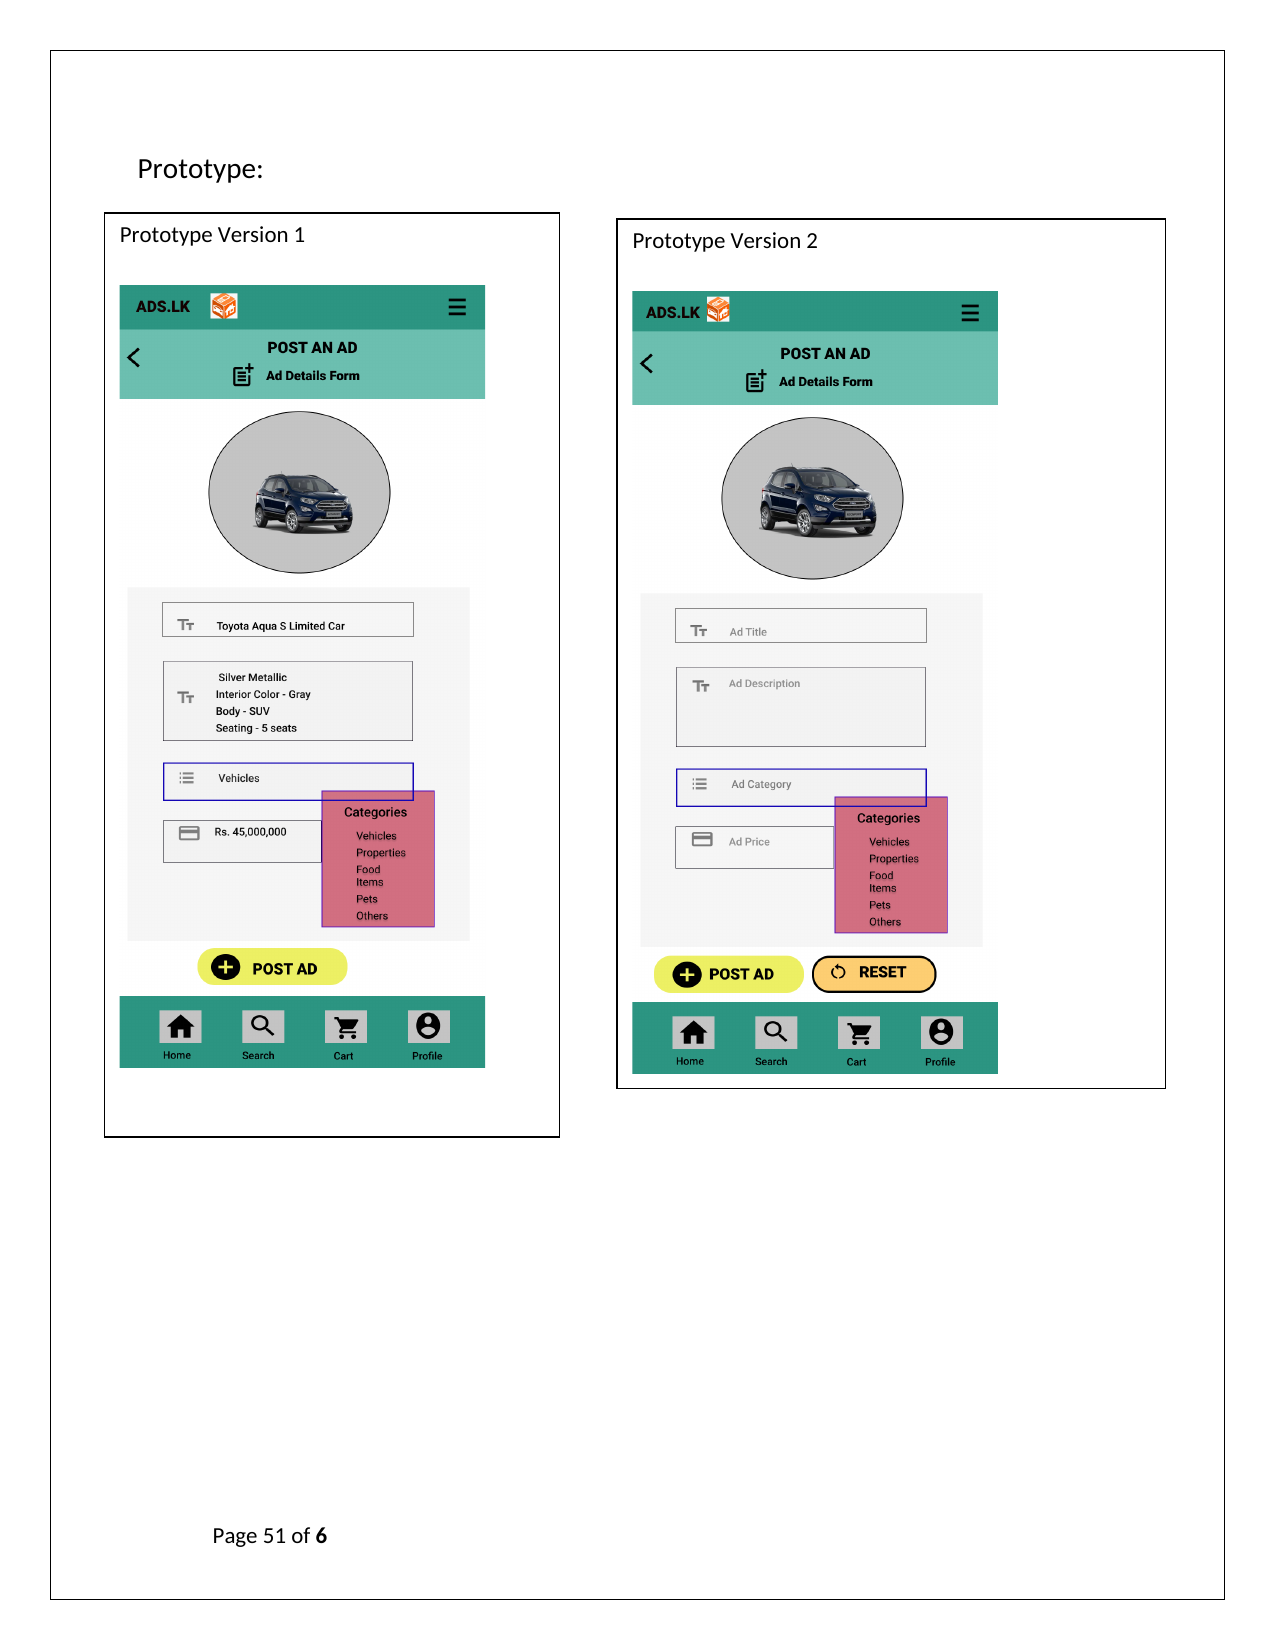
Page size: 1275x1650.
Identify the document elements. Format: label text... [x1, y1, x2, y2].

picture [119, 285, 486, 1068]
picture [632, 291, 998, 1074]
text Prototype: [137, 150, 1140, 186]
